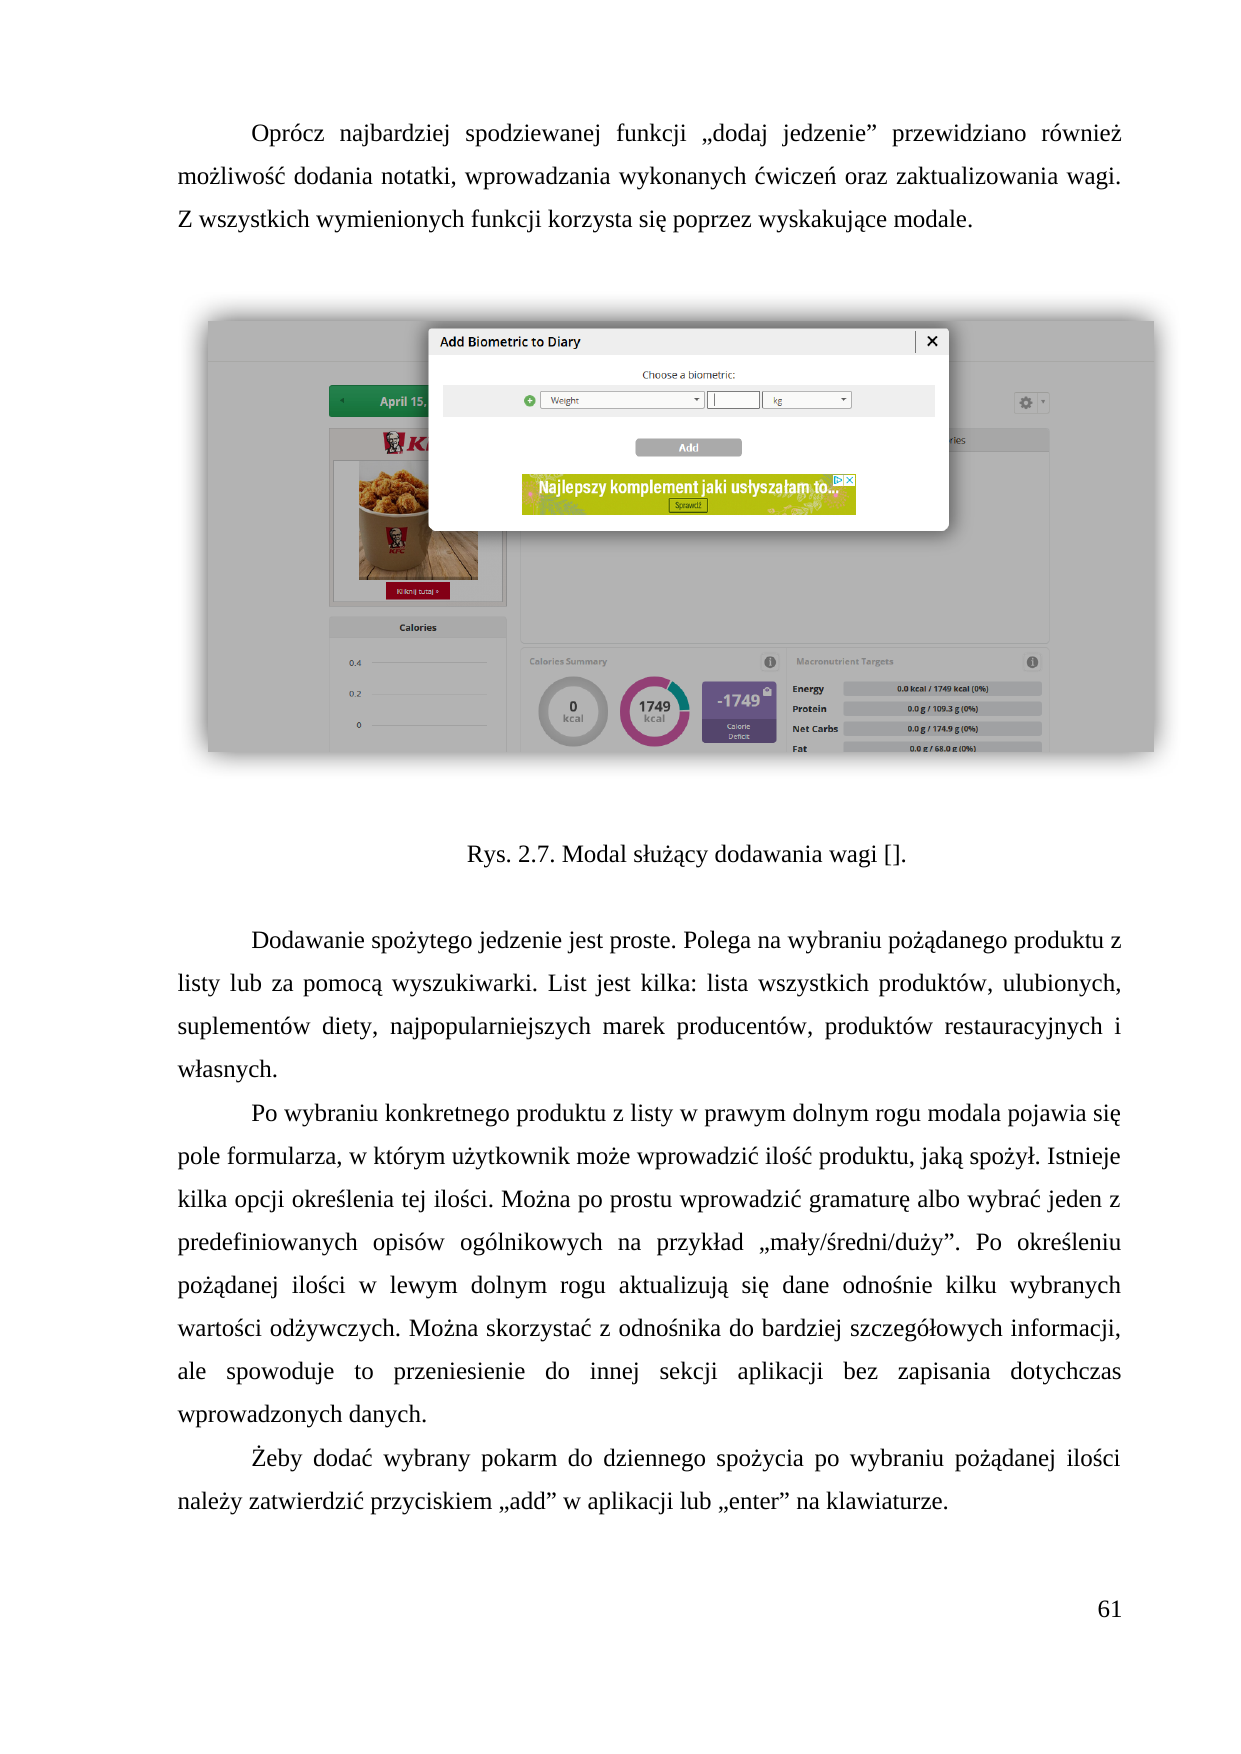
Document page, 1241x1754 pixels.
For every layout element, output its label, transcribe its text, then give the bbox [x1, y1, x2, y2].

picture [208, 321, 1154, 752]
text Rys. 2.7. Modal służący dodawania wagi []. [177, 839, 1122, 868]
text Żeby dodać wybrany pokarm do dziennego spożycia po wybraniu pożądanej ilości należy zatwierdzić przyciskiem „add” w aplikacji lub „enter” na klawiaturze. [177, 1443, 1122, 1514]
text Oprócz najbardziej spodziewanej funkcji „dodaj jedzenie” przewidziano również możliwość dodania notatki, wprowadzania wykonanych ćwiczeń oraz zaktualizowania wagi. Z wszystkich wymienionych funkcji korzysta się poprzez wyskakujące modale. [177, 118, 1122, 233]
text Dodawanie spożytego jedzenie jest proste. Polega na wybraniu pożądanego produktu z listy lub za pomocą wyszukiwarki. List jest kilka: lista wszystkich produktów, ulubionych, suplementów diety, najpopularniejszych marek producentów, produktów restauracyjnych i własnych. [177, 925, 1122, 1083]
text Po wybraniu konkretnego produktu z listy w prawym dolnym rogu modala pojawia się pole formularza, w którym użytkownik może wprowadzić ilość produktu, jaką spożył. Istnieje kilka opcji określenia tej ilości. Można po prostu wprowadzić gramaturę albo wybrać jeden z predefiniowanych opisów ogólnikowych na przykład „mały/średni/duży”. Po określeniu pożądanej ilości w lewym dolnym rogu aktualizują się dane odnośnie kilku wybranych wartości odżywczych. Można skorzystać z odnośnika do bardziej szczegółowych informacji, ale spowoduje to przeniesienie do innej sekcji aplikacji bez zapisania dotychczas wprowadzonych danych. [177, 1098, 1122, 1428]
